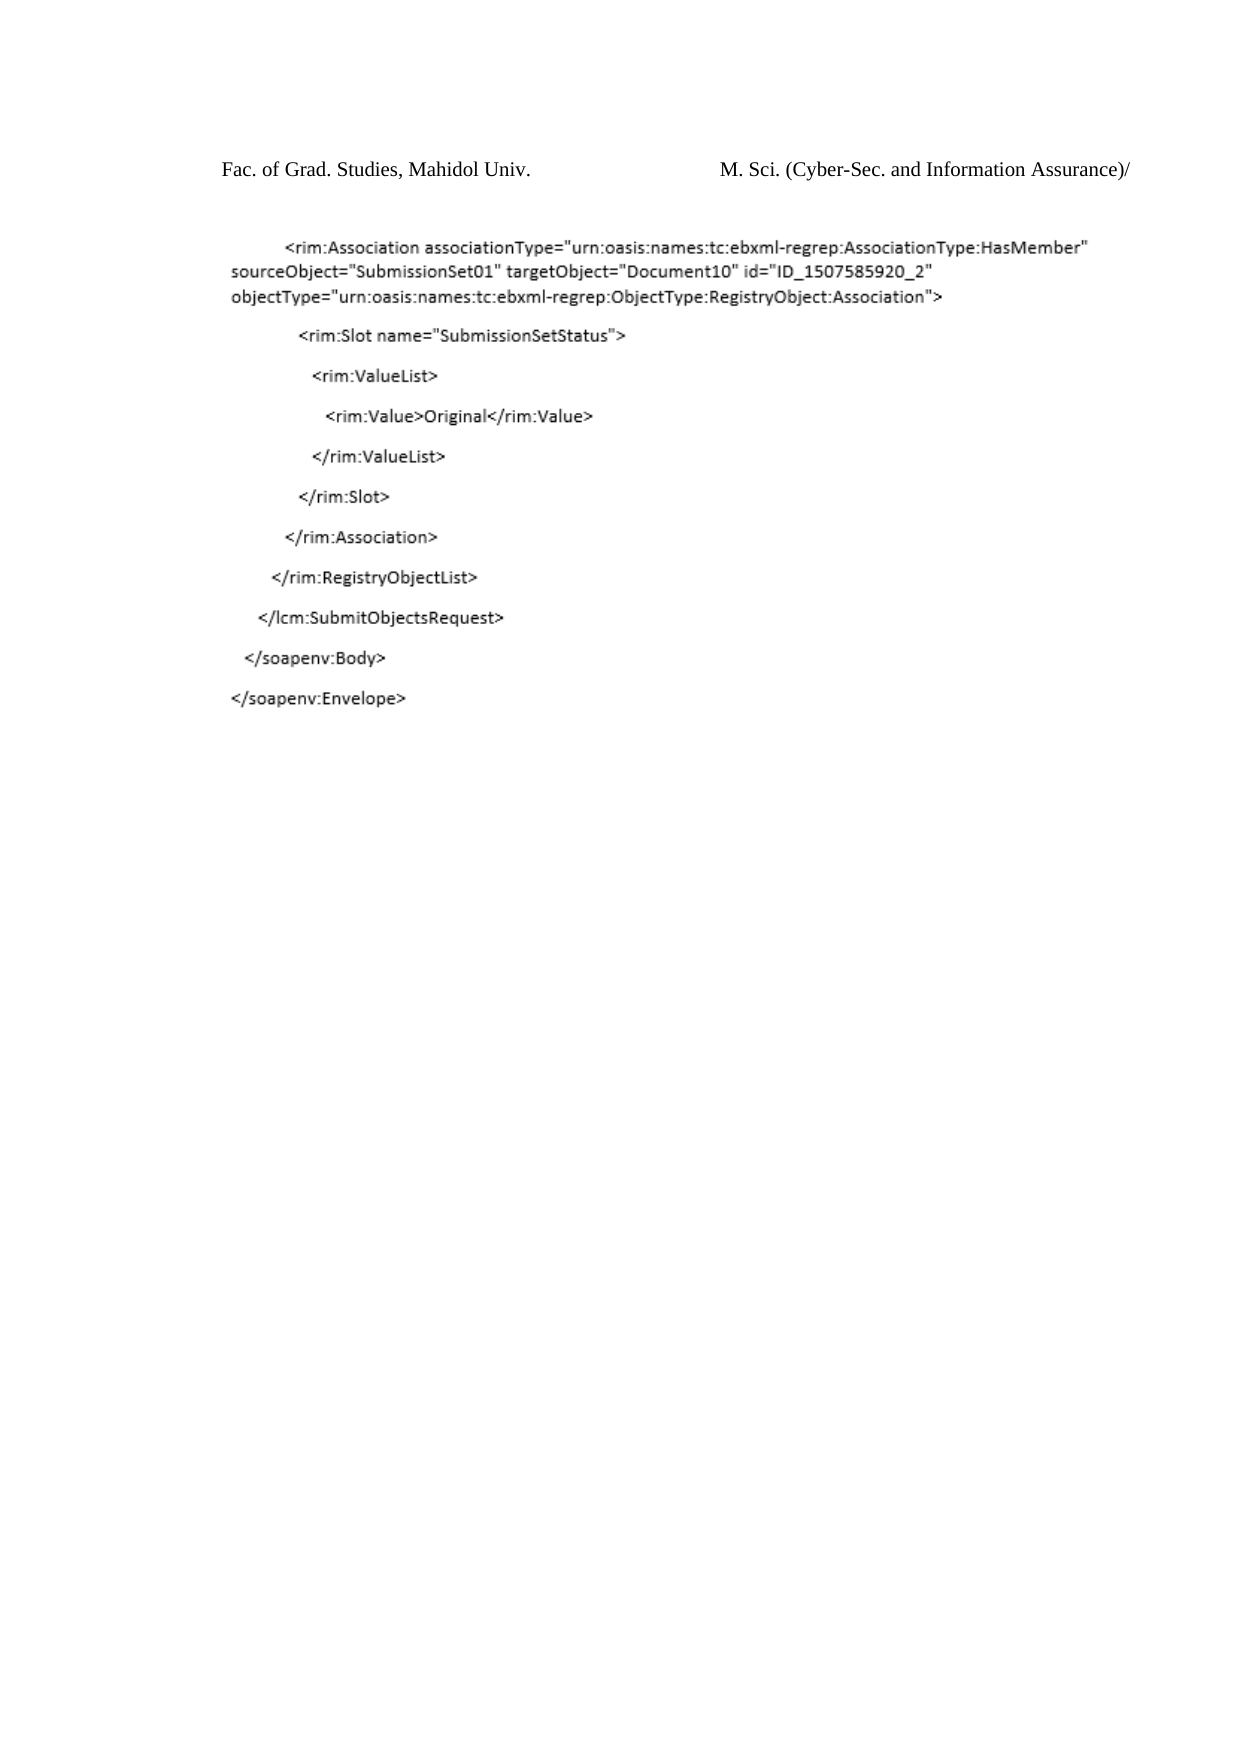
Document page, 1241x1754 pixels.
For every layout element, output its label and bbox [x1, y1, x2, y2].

picture [221, 221, 1103, 721]
